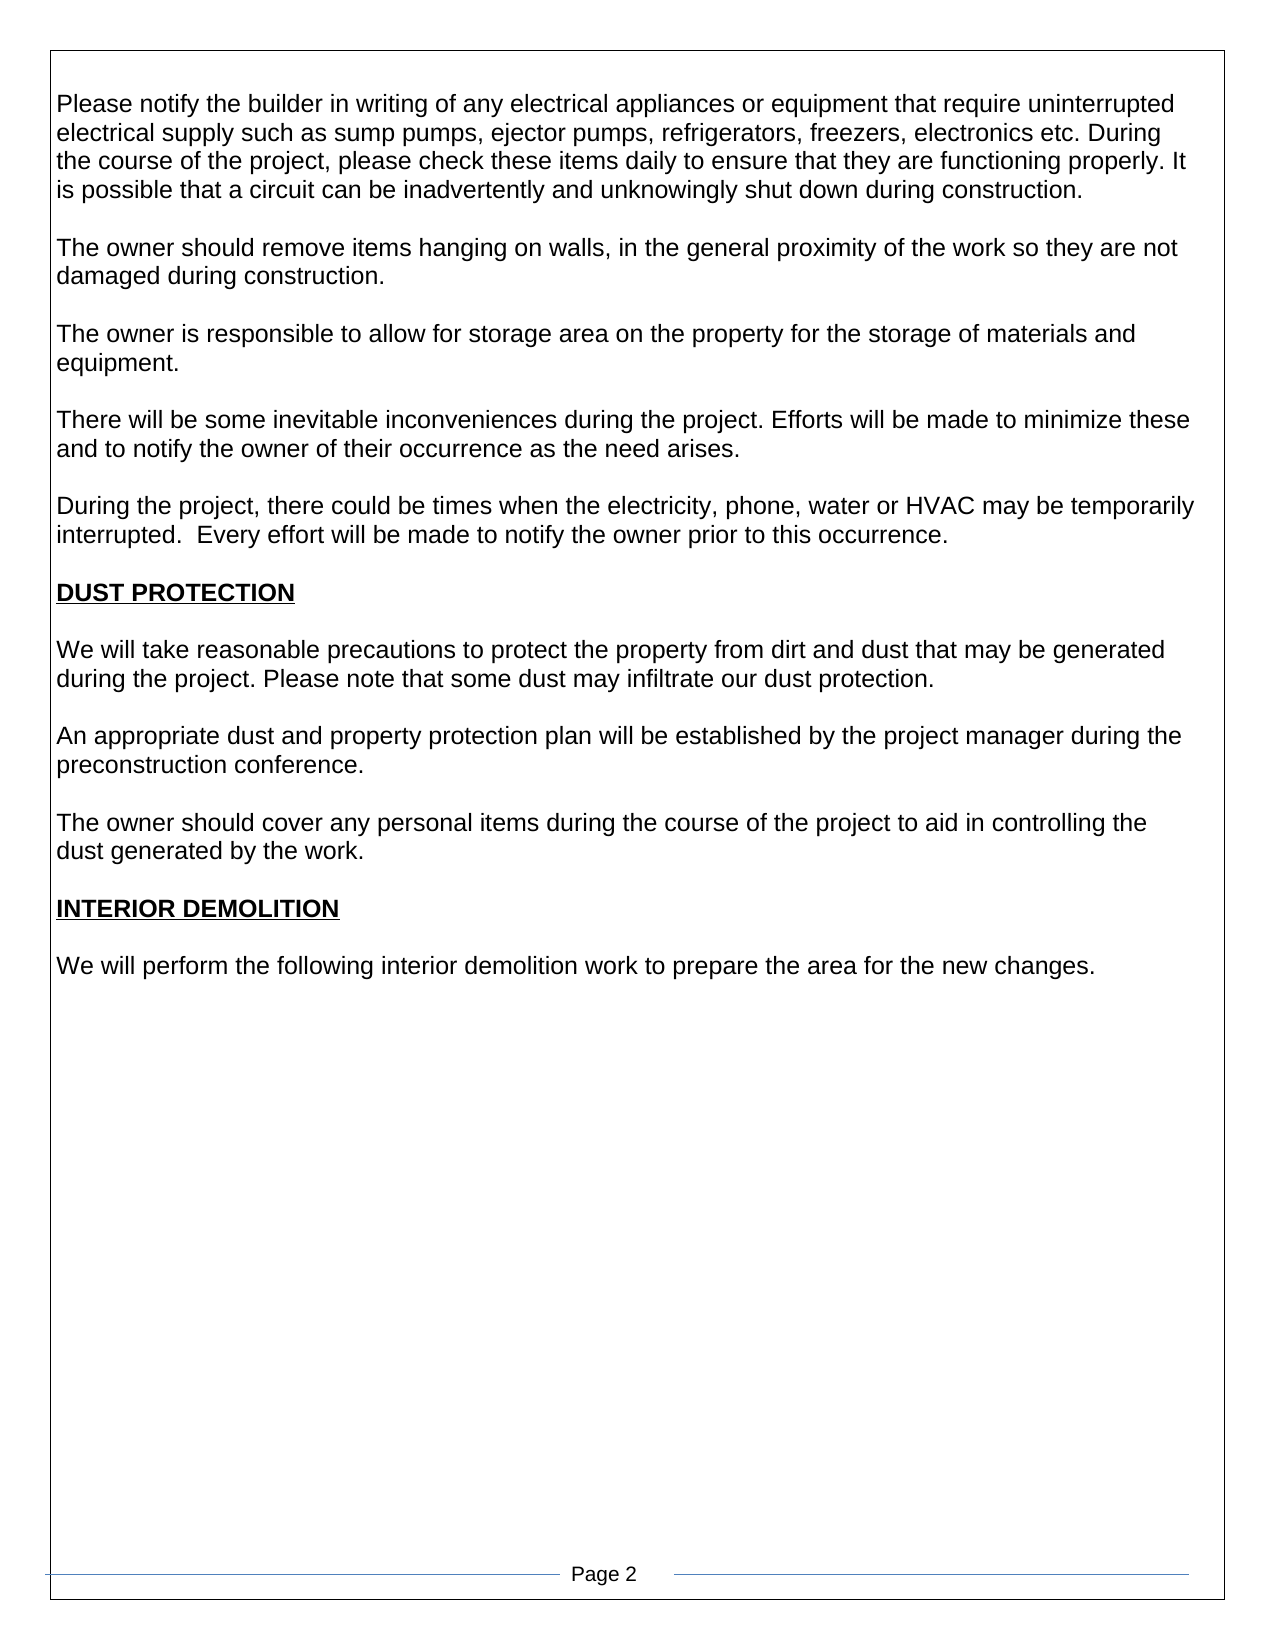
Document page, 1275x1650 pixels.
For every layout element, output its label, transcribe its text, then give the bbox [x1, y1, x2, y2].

text The owner should remove items hanging on walls, in the general proximity of the work so they are not damaged during construction. [56, 232, 1200, 290]
text We will perform the following interior demolition work to prepare the area for the new changes. [56, 951, 1200, 980]
text We will take reasonable precautions to protect the property from dirt and dust that may be generated during the project. Please note that some dust may infiltrate our dust protection. [56, 635, 1200, 692]
text An appropriate dust and property protection plan will be established by the project manager during the preconstruction conference. [56, 721, 1200, 779]
text Please notify the builder in writing of any electrical appliances or equipment that require uninterrupted electrical supply such as sump pumps, ejector pumps, refrigerators, freezers, electronics etc. During the course of the project, please check these items daily to ensure that they are functioning properly. It is possible that a circuit can be inadvertently and unknowingly shut down during construction. [56, 89, 1200, 204]
text The owner should cover any personal items during the course of the project to aid in controlling the dust generated by the work. [56, 807, 1200, 865]
text The owner is responsible to allow for storage area on the property for the storage of materials and equipment. [56, 319, 1200, 376]
text INTERIOR DEMOLITION [56, 894, 1200, 922]
text DUST PROTECTION [56, 577, 1200, 606]
text There will be some inevitable inconveniences during the project. Efforts will be made to minimize these and to notify the owner of their occurrence as the need arises. [56, 405, 1200, 462]
text During the project, there could be times when the electricity, phone, water or HVAC may be temporarily interrupted. Every effort will be made to notify the owner prior to this occurrence. [56, 491, 1200, 549]
